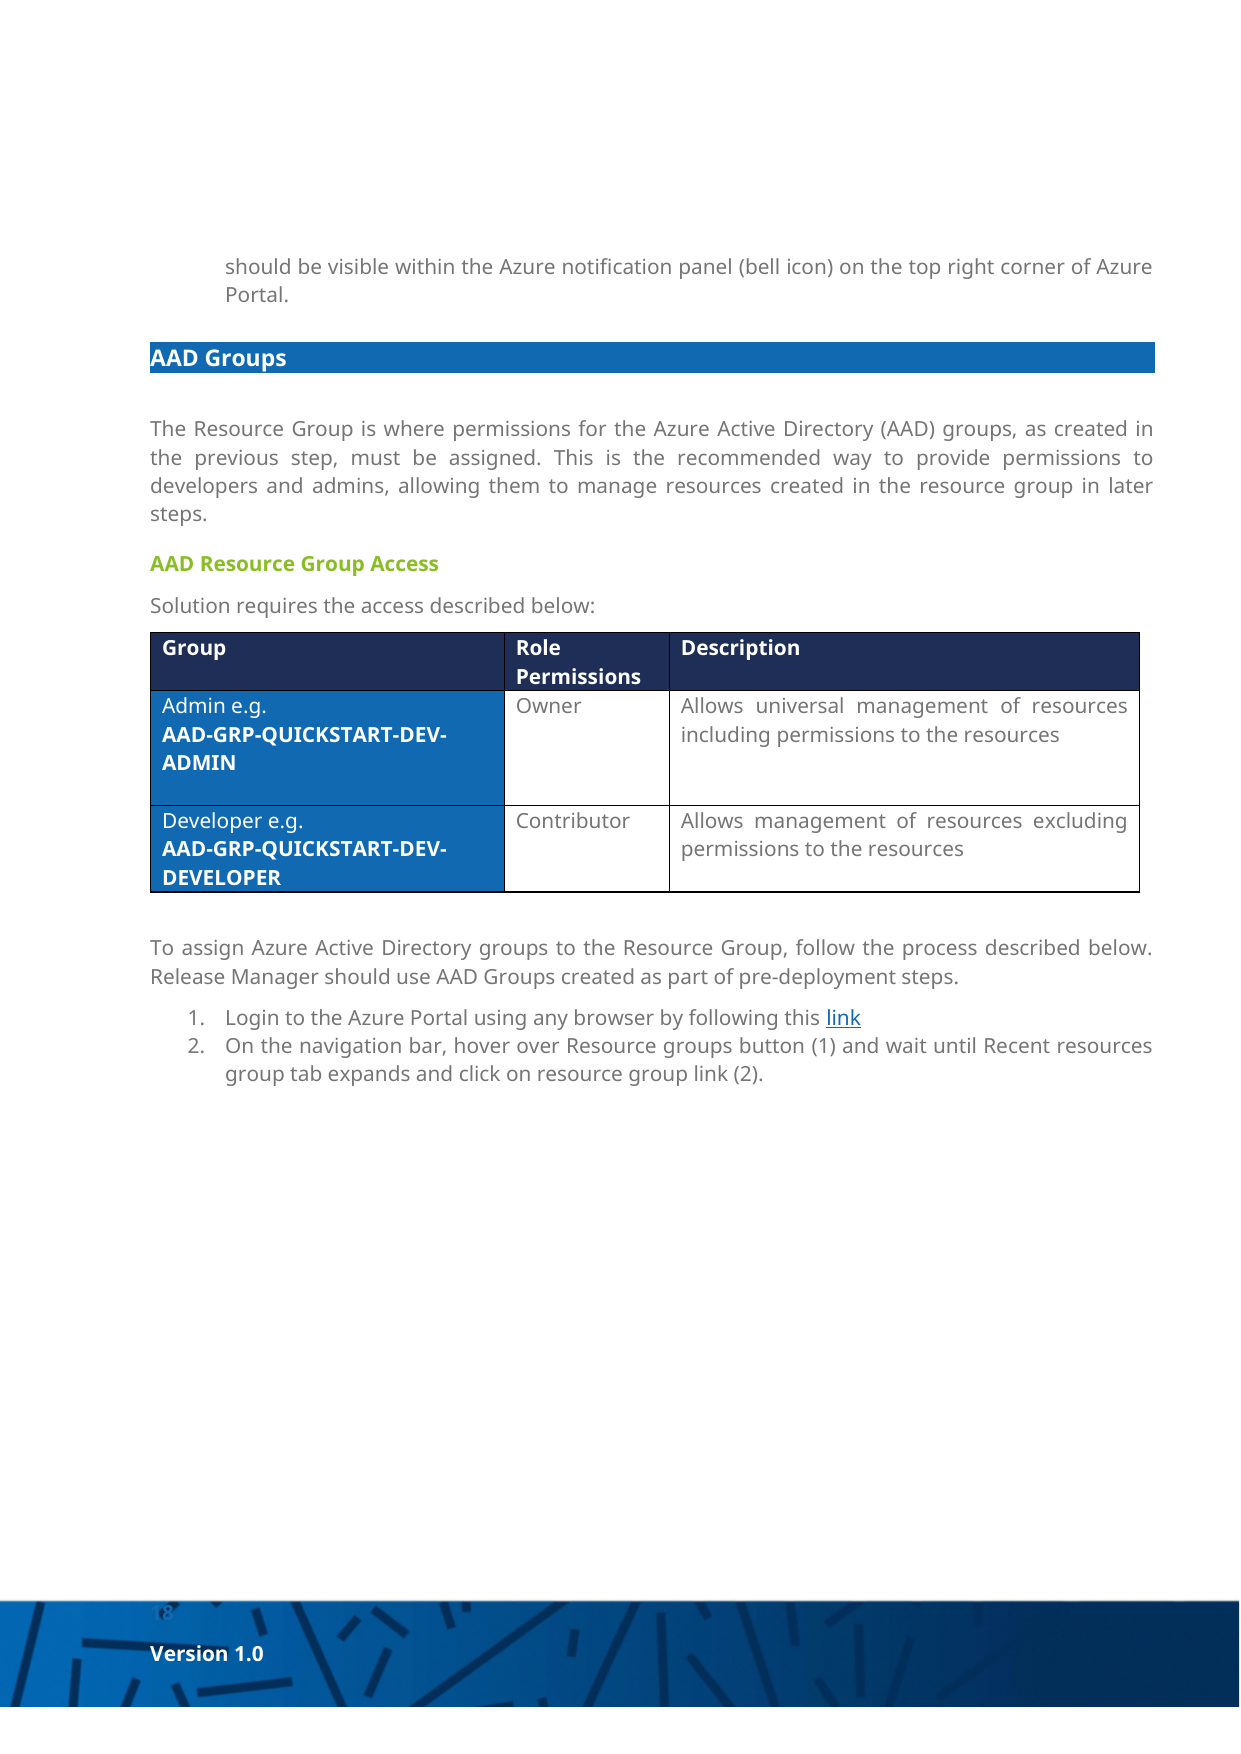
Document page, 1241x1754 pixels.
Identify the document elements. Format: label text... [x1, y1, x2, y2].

picture [0, 1598, 1240, 1707]
table_cell Developer e.g. AAD-GRP-QUICKSTART-DEV-DEVELOPER [151, 806, 504, 891]
subtitle AAD Groups [150, 342, 1155, 373]
text Solution requires the access described below: [150, 591, 1155, 620]
table_header Description [670, 633, 1139, 690]
table_header Group [151, 633, 504, 690]
text The Resource Group is where permissions for the Azure Active Directory (AAD) groups, as created in the previous step, must be assigned. This is the recommended way to provide permissions to developers and admins, allowing them to manage resources created in the resource group in later steps. [150, 414, 1155, 528]
table_cell Allows management of resources excluding permissions to the resources [670, 806, 1139, 891]
table_cell Allows universal management of resources including permissions to the resources [670, 691, 1139, 805]
table_header Role Permissions [505, 633, 669, 690]
table_cell Owner [505, 691, 669, 805]
subtitle AAD Resource Group Access [150, 549, 1155, 577]
list Login to the Azure Portal using any browser by following this link [187, 1003, 1155, 1031]
table_cell Contributor [505, 806, 669, 891]
table_cell Admin e.g. AAD-GRP-QUICKSTART-DEV-ADMIN [151, 691, 504, 805]
list On the navigation bar, hover over Resource groups button (1) and wait until Recent resources group tab expands and click on resource group link (2). [187, 1031, 1155, 1088]
text To assign Azure Active Directory groups to the Resource Group, follow the process described below. Release Manager should use AAD Groups created as part of pre-deployment steps. [150, 933, 1155, 990]
